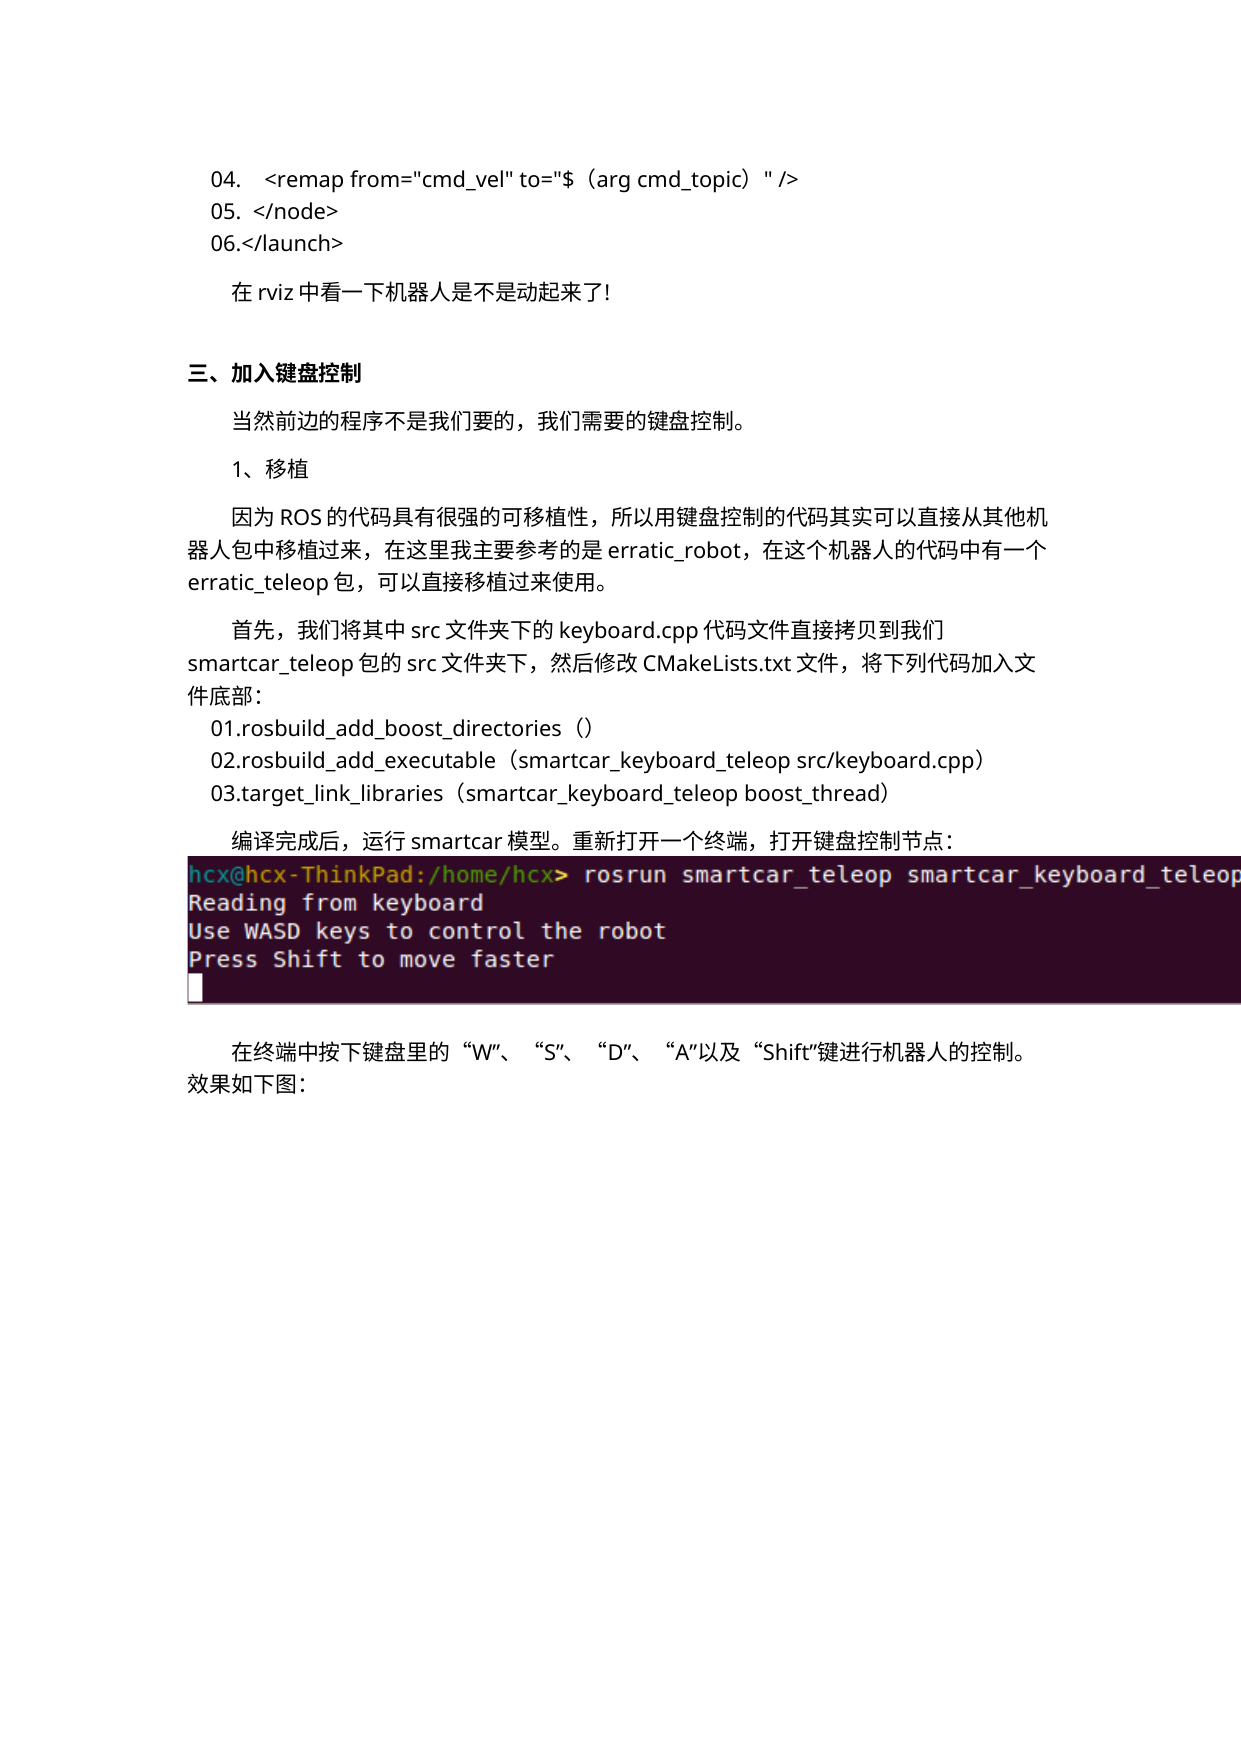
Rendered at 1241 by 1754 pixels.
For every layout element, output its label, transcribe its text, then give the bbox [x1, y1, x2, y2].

text 编译完成后，运行smartcar模型。重新打开一个终端，打开键盘控制节点： [187, 824, 1053, 856]
text 首先，我们将其中src文件夹下的keyboard.cpp代码文件直接拷贝到我们smartcar_teleop包的src文件夹下，然后修改CMakeLists.txt文件，将下列代码加入文件底部： [187, 613, 1053, 711]
text 1、移植 [187, 452, 1053, 484]
text 三、加入键盘控制 [187, 356, 1053, 388]
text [187, 162, 1053, 259]
text 在rviz中看一下机器人是不是动起来了! [187, 275, 1053, 308]
text 因为ROS的代码具有很强的可移植性，所以用键盘控制的代码其实可以直接从其他机器人包中移植过来，在这里我主要参考的是erratic_robot，在这个机器人的代码中有一个erratic_teleop包，可以直接移植过来使用。 [187, 500, 1053, 598]
text 当然前边的程序不是我们要的，我们需要的键盘控制。 [187, 404, 1053, 436]
text 在终端中按下键盘里的“W”、“S”、“D”、“A”以及“Shift”键进行机器人的控制。效果如下图： [187, 1034, 1053, 1099]
picture [187, 856, 1241, 1005]
text 01.rosbuild_add_boost_directories（） 02.rosbuild_add_executable（smartcar_keyboard_teleop src/keyboard.cpp） 03.target_link_libraries（smartcar_keyboard_teleop boost_thread） [187, 711, 1053, 808]
